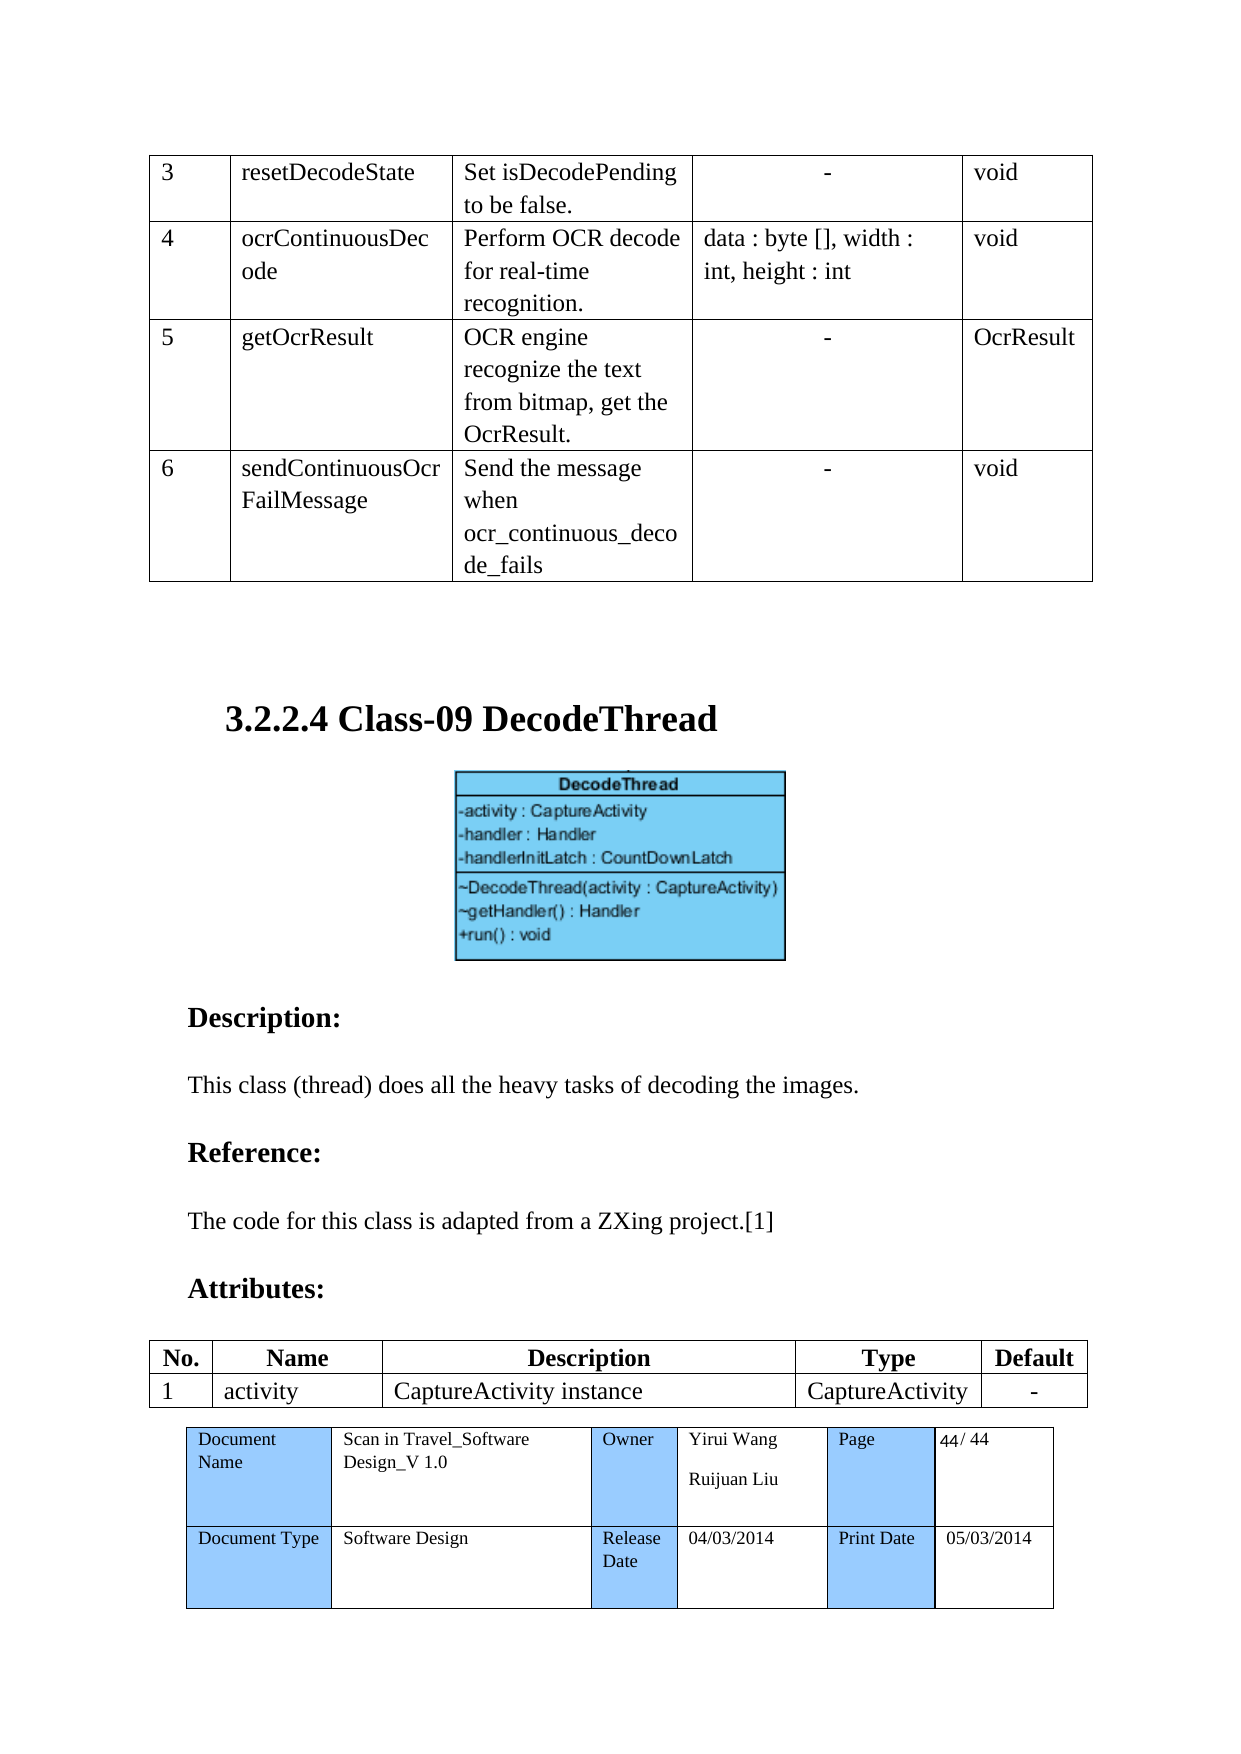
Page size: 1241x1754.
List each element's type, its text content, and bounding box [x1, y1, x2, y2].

table_cell - [693, 451, 962, 581]
table_cell 4 [150, 222, 230, 319]
table_cell Perform OCR decode for real-time recognition. [453, 222, 692, 319]
table_cell 3 [150, 156, 230, 221]
table_header Name [213, 1341, 382, 1373]
table_cell 6 [150, 451, 230, 581]
text Attributes: [187, 1255, 1053, 1320]
table_cell OcrResult [963, 320, 1092, 450]
table_header Type [796, 1341, 981, 1373]
table_cell OCR engine recognize the text from bitmap, get the OcrResult. [453, 320, 692, 450]
table_cell sendContinuousOcrFailMessage [231, 451, 452, 581]
table_cell Set isDecodePending to be false. [453, 156, 692, 221]
table_cell CaptureActivity [796, 1374, 981, 1407]
table_cell void [963, 222, 1092, 319]
picture [454, 770, 786, 961]
text Description: [187, 984, 1053, 1049]
table_cell CaptureActivity instance [383, 1374, 795, 1407]
table_cell activity [213, 1374, 382, 1407]
table_cell void [963, 156, 1092, 221]
text Reference: [187, 1120, 1053, 1185]
table_cell - [693, 320, 962, 450]
table_cell 1 [150, 1374, 212, 1407]
table_cell - [982, 1374, 1087, 1407]
table_header Description [383, 1341, 795, 1373]
text The code for this class is adapted from a ZXing project.[1] [187, 1204, 1053, 1236]
text This class (thread) does all the heavy tasks of decoding the images. [187, 1068, 1053, 1101]
table_cell Send the message when ocr_continuous_decode_fails [453, 451, 692, 581]
table_header No. [150, 1341, 212, 1373]
table_cell 5 [150, 320, 230, 450]
table_header Default [982, 1341, 1087, 1373]
table_cell ocrContinuousDecode [231, 222, 452, 319]
text 3.2.2.4 Class-09 DecodeThread [187, 685, 1053, 750]
table_cell getOcrResult [231, 320, 452, 450]
table_cell data : byte [], width : int, height : int [693, 222, 962, 319]
table_cell void [963, 451, 1092, 581]
table_cell - [693, 156, 962, 221]
table_cell resetDecodeState [231, 156, 452, 221]
